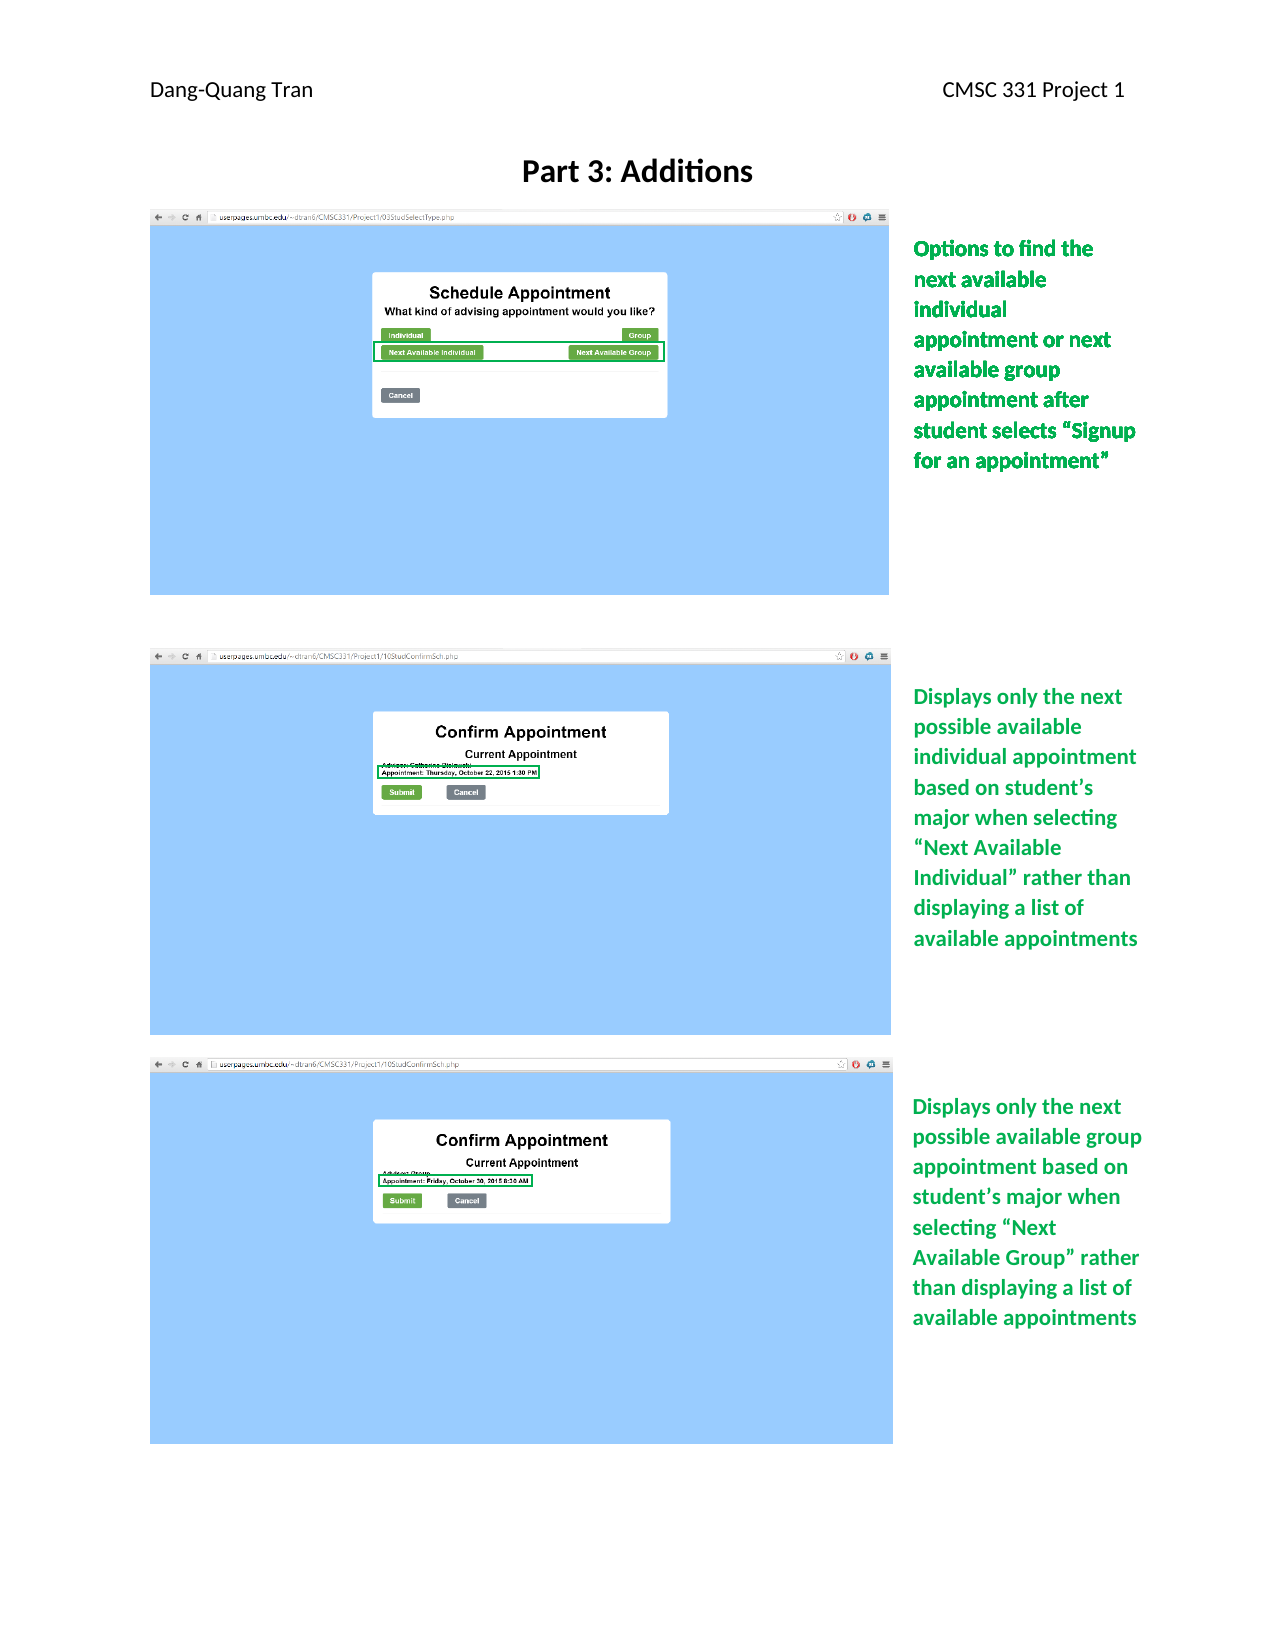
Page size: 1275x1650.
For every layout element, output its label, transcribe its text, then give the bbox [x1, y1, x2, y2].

picture [150, 209, 889, 595]
text Part 3: Additions [150, 150, 1125, 191]
picture [150, 648, 891, 1035]
picture [150, 1057, 893, 1444]
